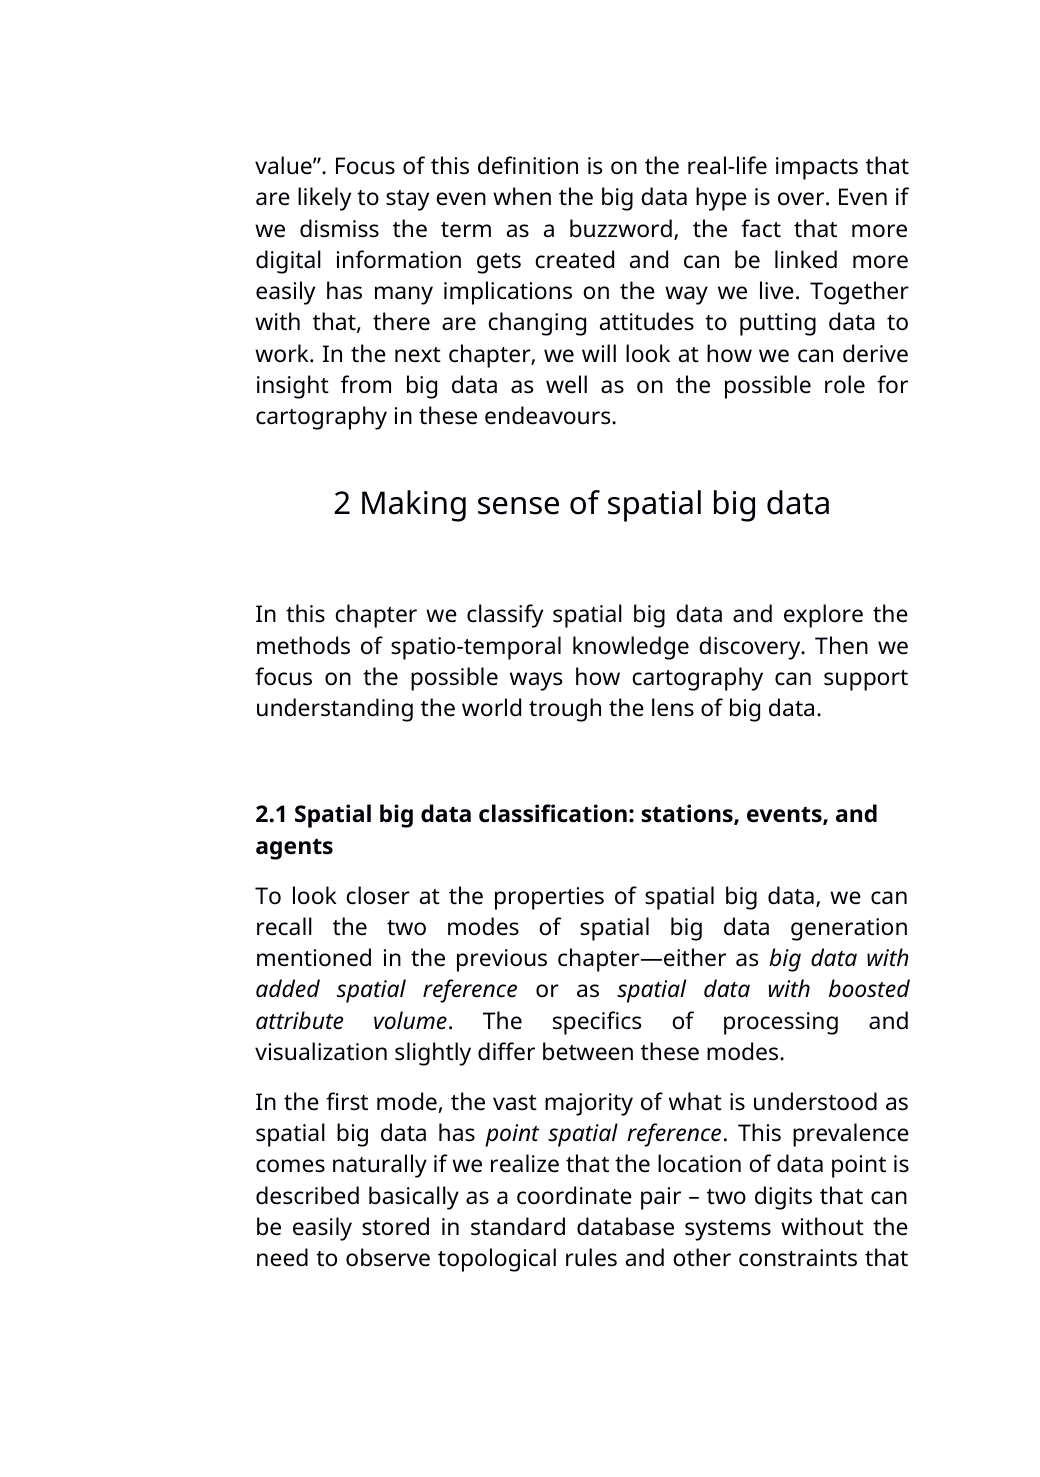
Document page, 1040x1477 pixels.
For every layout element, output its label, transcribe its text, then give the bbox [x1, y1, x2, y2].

subtitle 2.1 Spatial big data classification: stations, events, and agents [255, 798, 910, 861]
text To look closer at the properties of spatial big data, we can recall the two modes of spatial big data generation mentioned in the previous chapter—either as big data with added spatial reference or as spatial data with boosted attribute volume. The specifics of processing and visualization slightly differ between these modes. [255, 879, 910, 1067]
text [255, 150, 910, 431]
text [255, 1086, 910, 1273]
subtitle 2 Making sense of spatial big data [255, 481, 910, 523]
text In this chapter we classify spatial big data and explore the methods of spatio-temporal knowledge discovery. Then we focus on the possible ways how cartography can support understanding the world trough the lens of big data. [255, 598, 910, 723]
